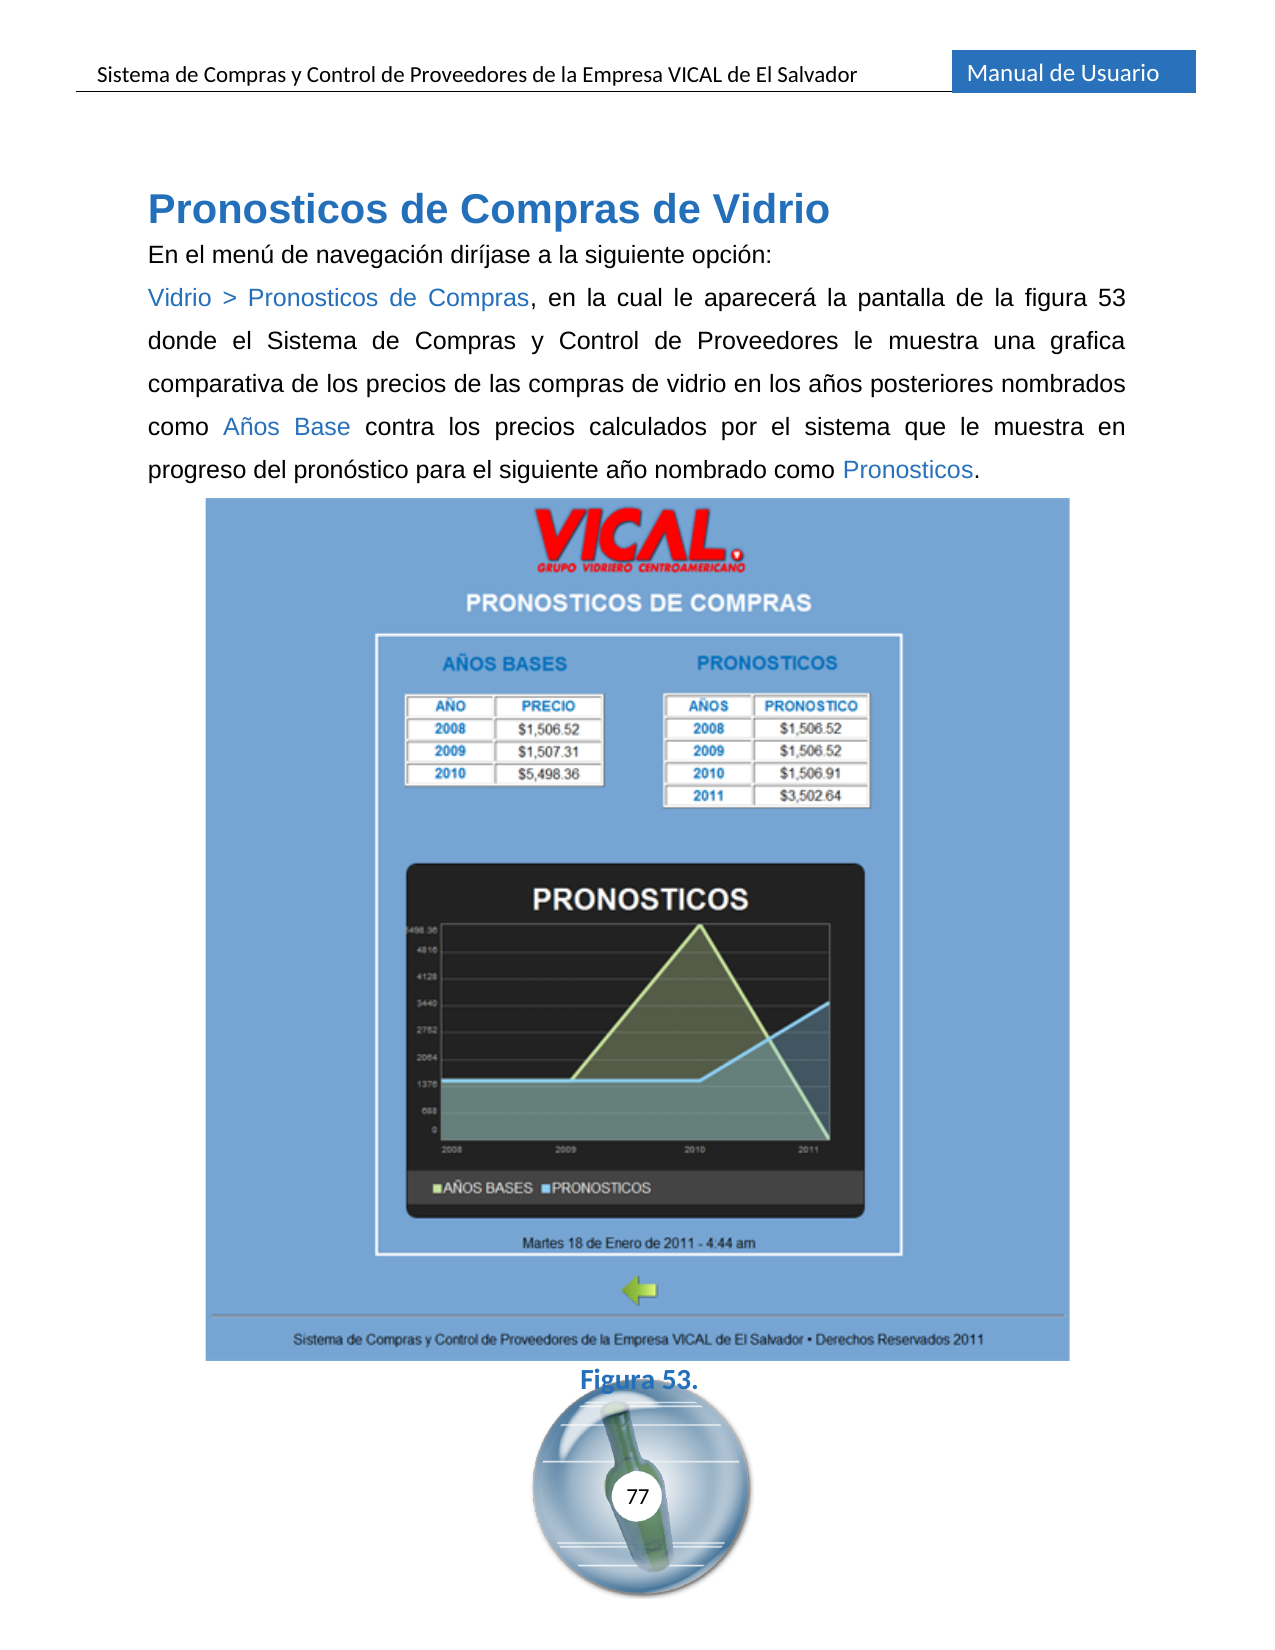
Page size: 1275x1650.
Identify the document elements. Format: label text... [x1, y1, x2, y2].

subtitle Pronosticos de Compras de Vidrio [148, 185, 1127, 233]
picture [529, 1376, 755, 1599]
text En el menú de navegación diríjase a la siguiente opción: [148, 240, 1127, 268]
text Vidrio > Pronosticos de Compras, en la cual le aparecerá la pantalla de la figura 53 donde el Sistema de Compras y Control de Proveedores le muestra una grafica comparativa de los precios de las compras de vidrio en los años posteriores nombrados como Años Base contra los precios calculados por el sistema que le muestra en progreso del pronóstico para el siguiente año nombrado como Pronosticos. [148, 283, 1127, 484]
picture [619, 1376, 624, 1386]
picture [205, 498, 1070, 1361]
